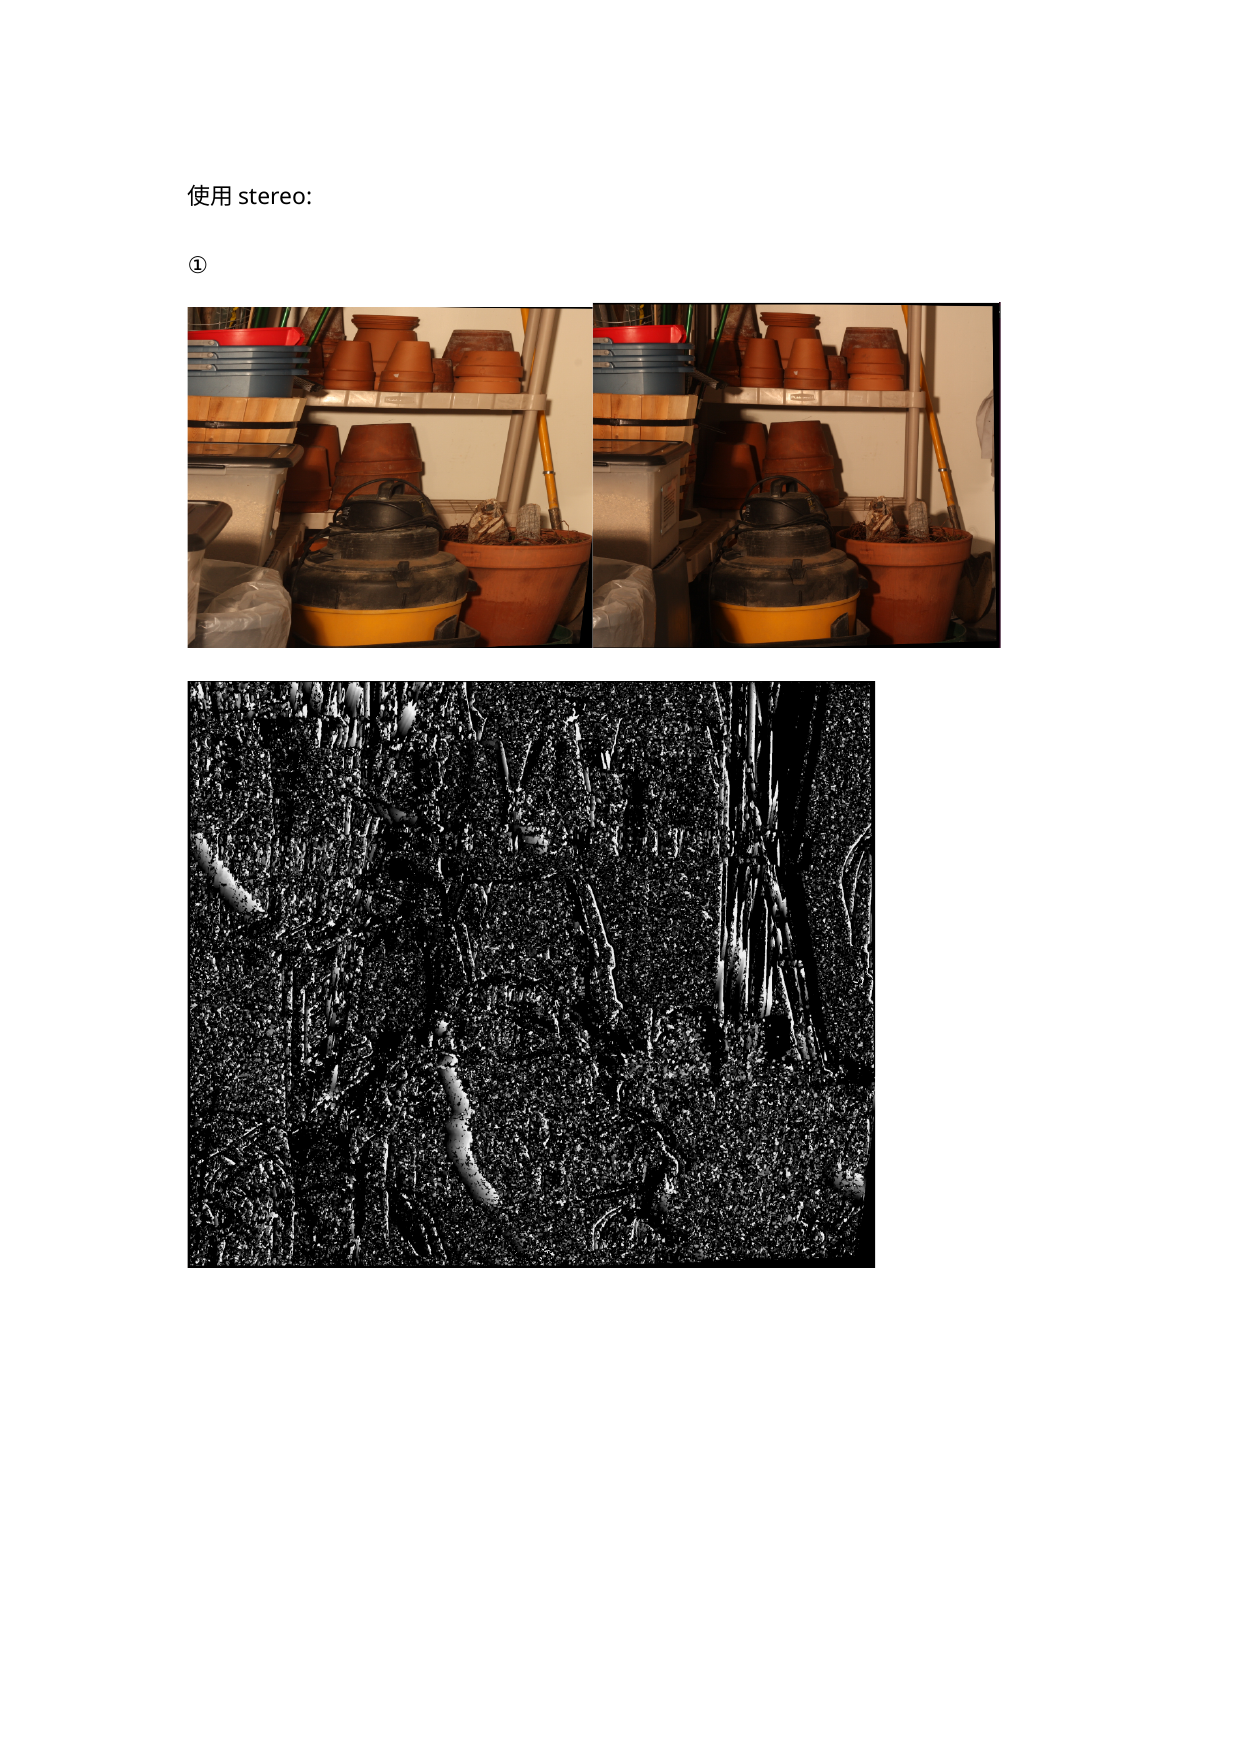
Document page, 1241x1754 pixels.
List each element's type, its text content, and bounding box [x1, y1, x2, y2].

text 使用stereo: [187, 162, 1053, 227]
picture [187, 681, 876, 1268]
picture [187, 302, 1001, 648]
